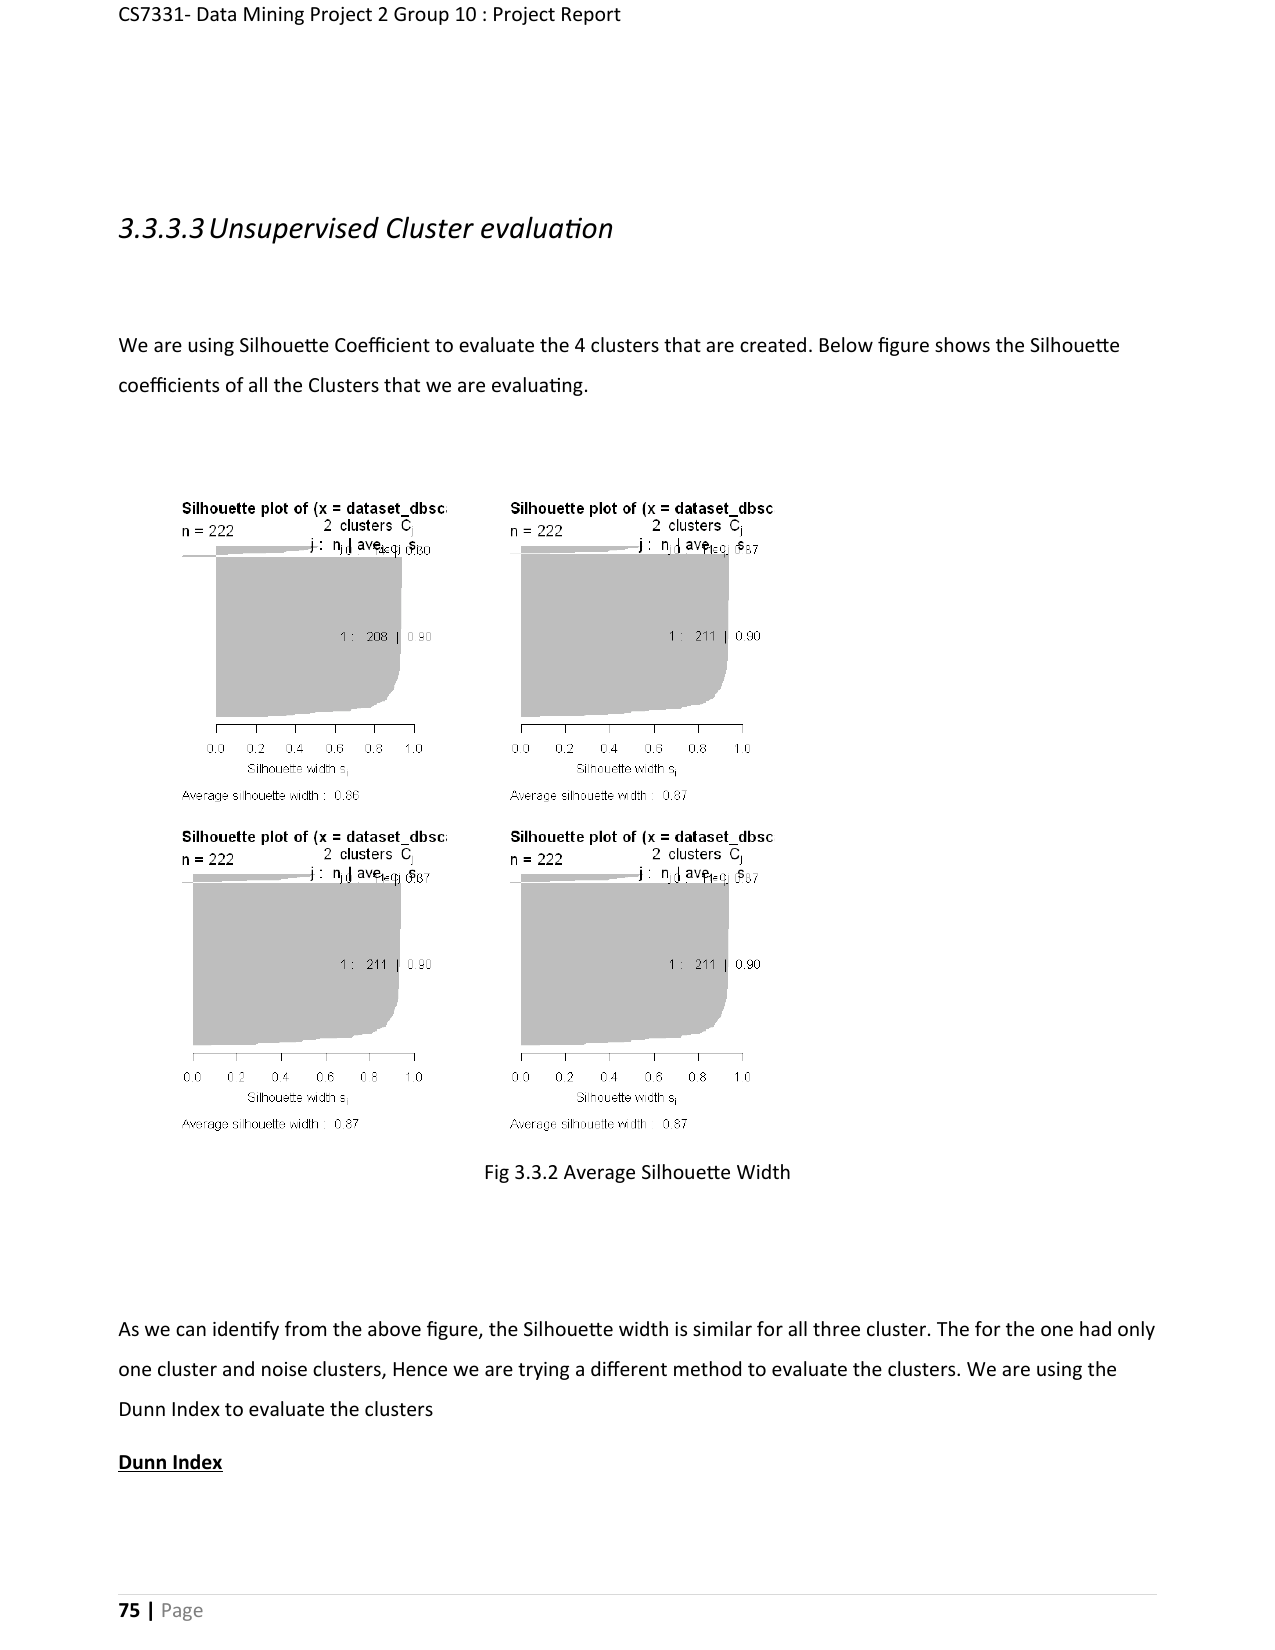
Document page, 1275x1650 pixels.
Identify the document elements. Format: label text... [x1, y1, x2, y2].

subtitle Unsupervised Cluster evaluation [118, 208, 1157, 246]
text We are using Silhouette Coefficient to evaluate the 4 clusters that are created. Below figure shows the Silhouette coefficients of all the Clusters that we are evaluating. [118, 331, 1157, 397]
text Fig 3.3.2 Average Silhouette Width [118, 1158, 1157, 1184]
text Dunn Index [118, 1448, 1157, 1474]
text As we can identify from the above figure, the Silhouette width is similar for all three cluster. The for the one had only one cluster and noise clusters, Hence we are trying a different method to evaluate the clusters. We are using the Dunn Index to evaluate the clusters [118, 1315, 1157, 1422]
picture [118, 475, 775, 1132]
